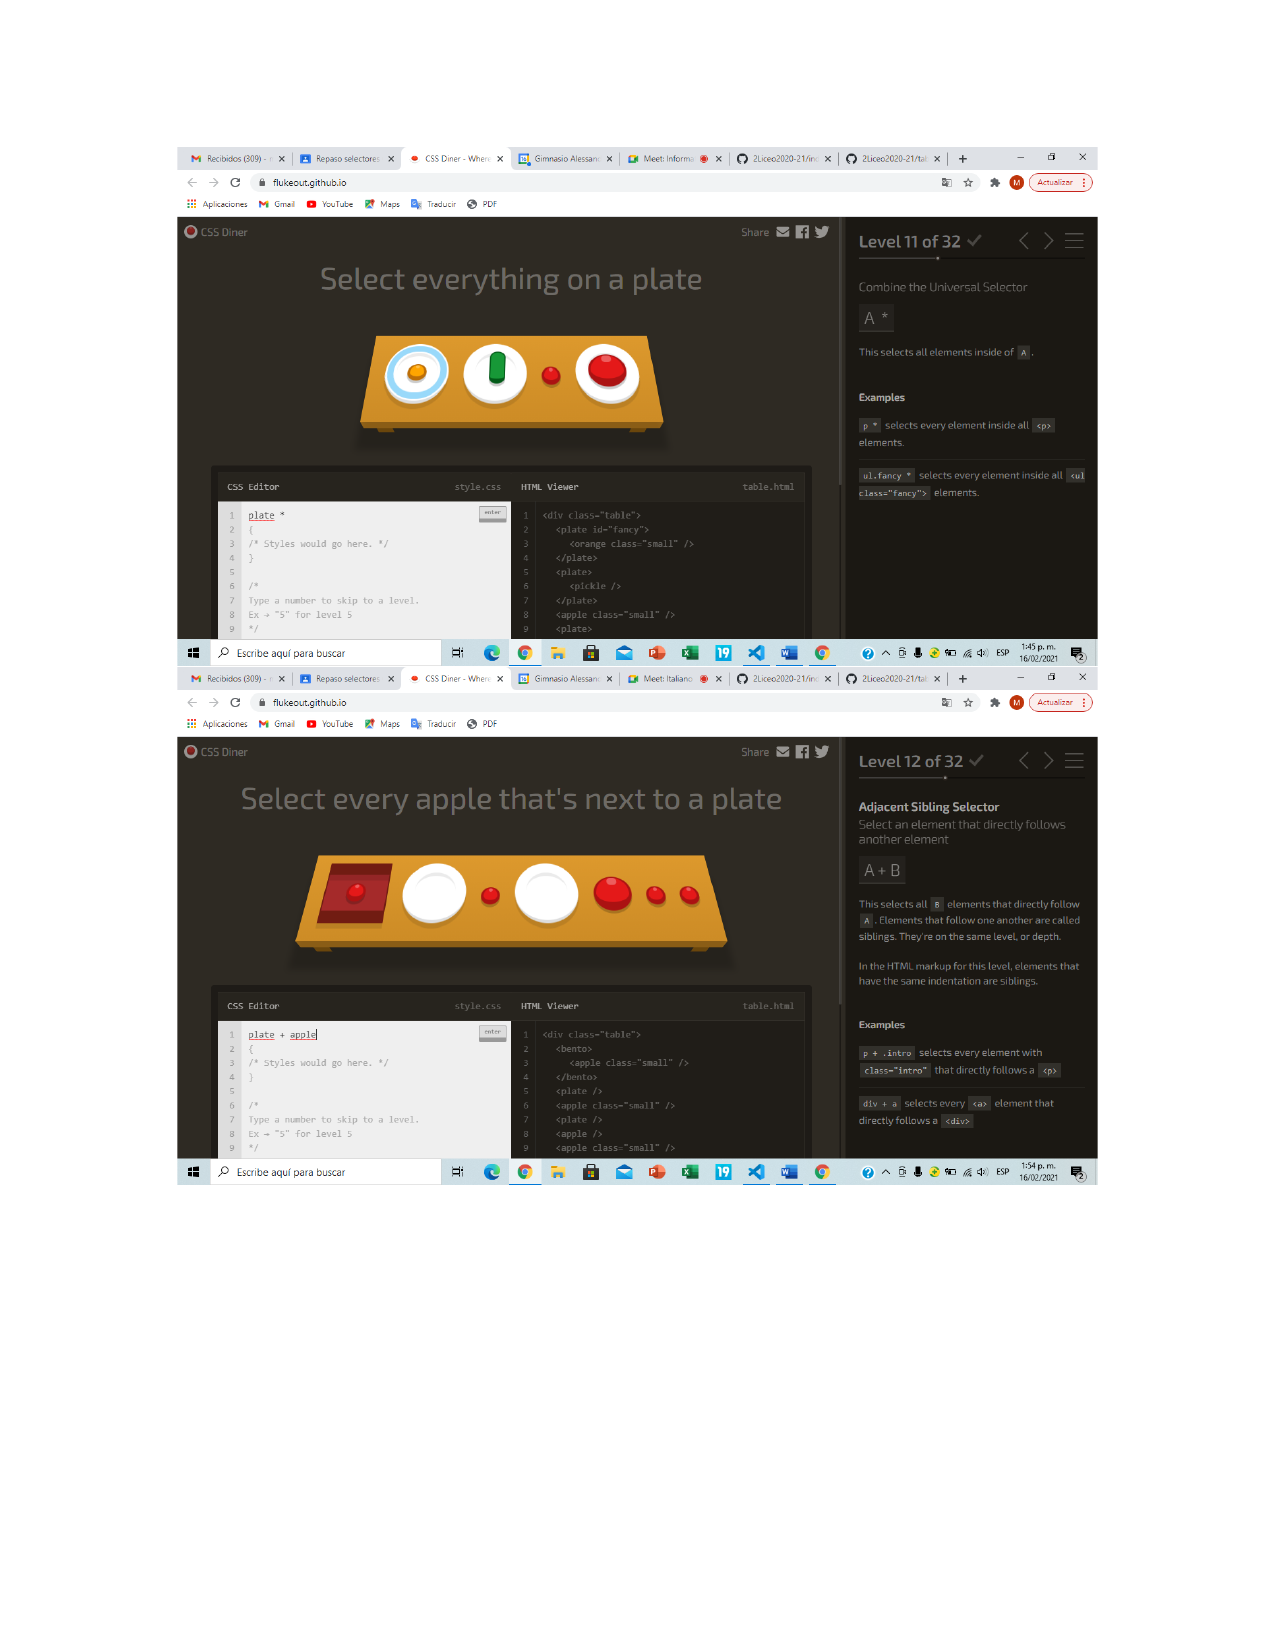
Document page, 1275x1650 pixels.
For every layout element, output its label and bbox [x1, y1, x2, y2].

picture [177, 667, 1098, 1185]
picture [177, 147, 1098, 666]
